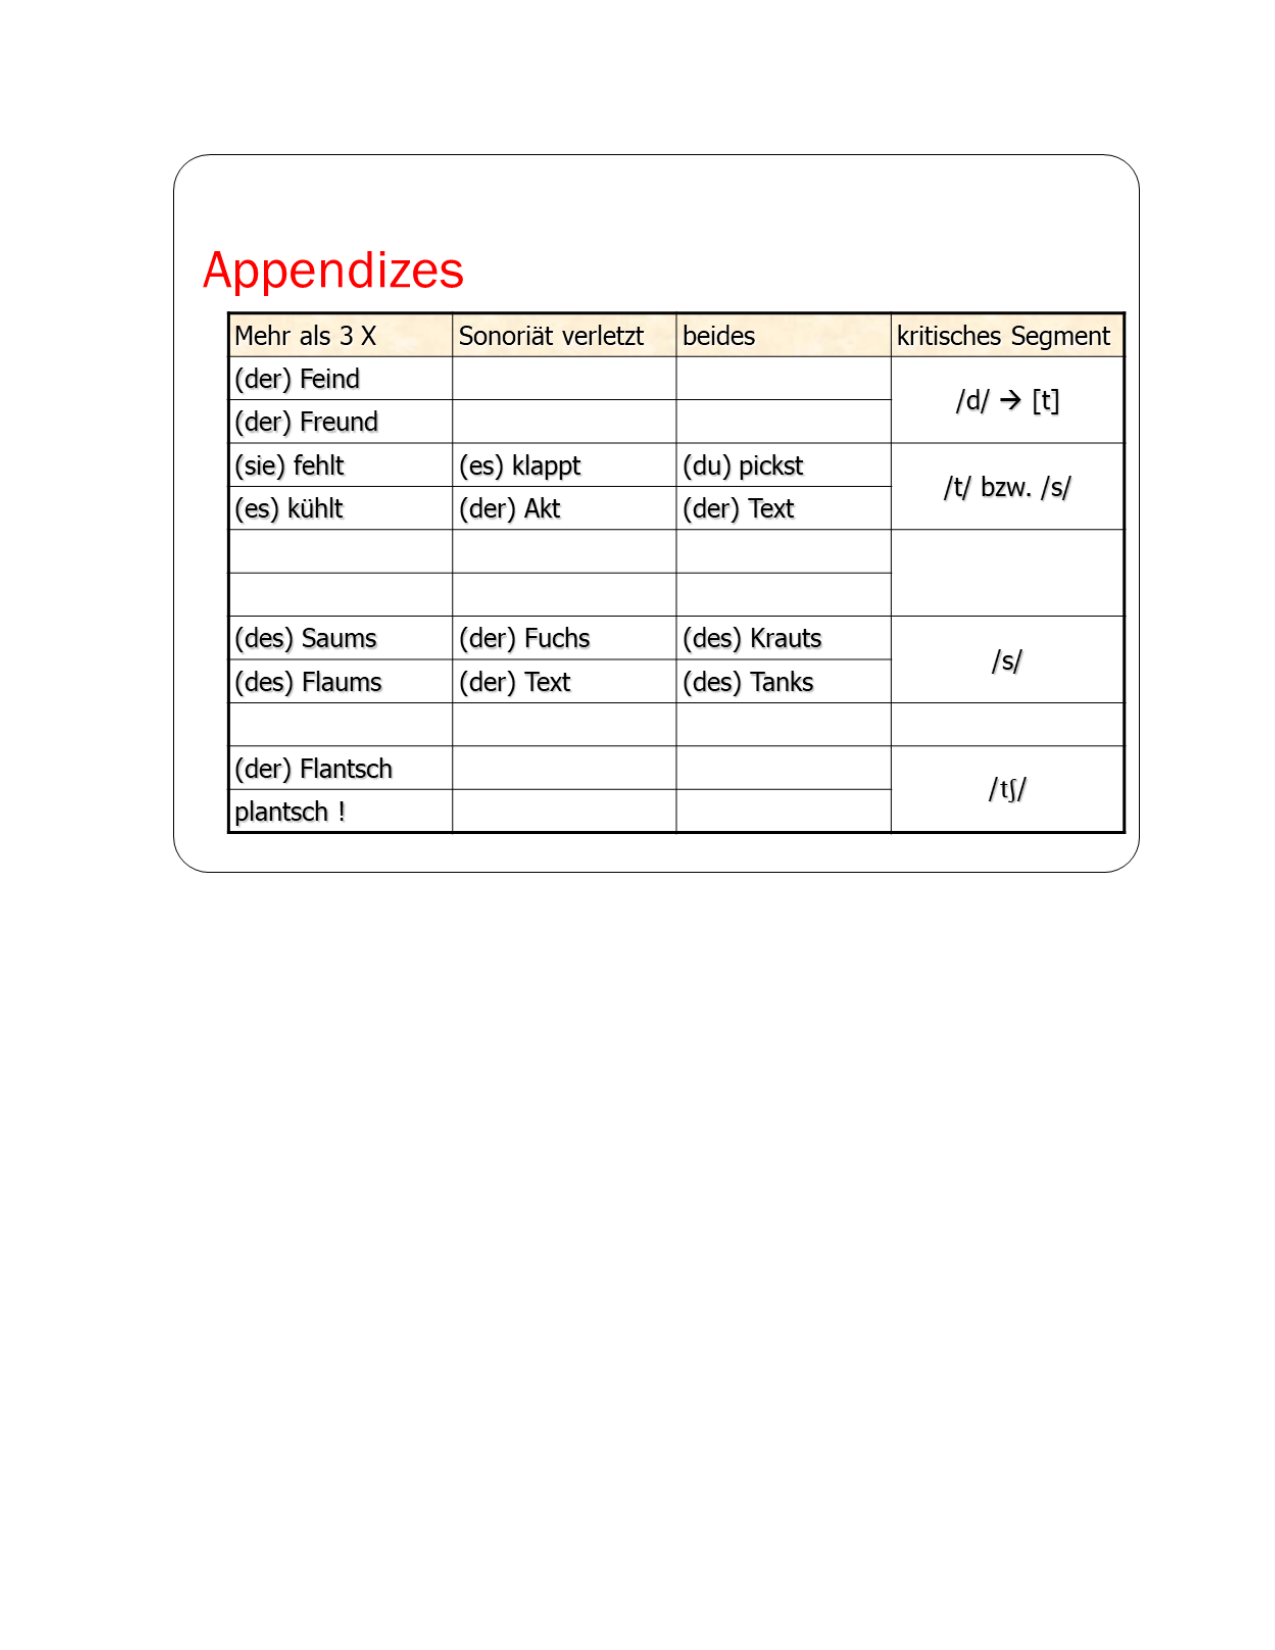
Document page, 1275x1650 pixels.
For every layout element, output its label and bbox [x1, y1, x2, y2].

picture [166, 147, 1146, 882]
